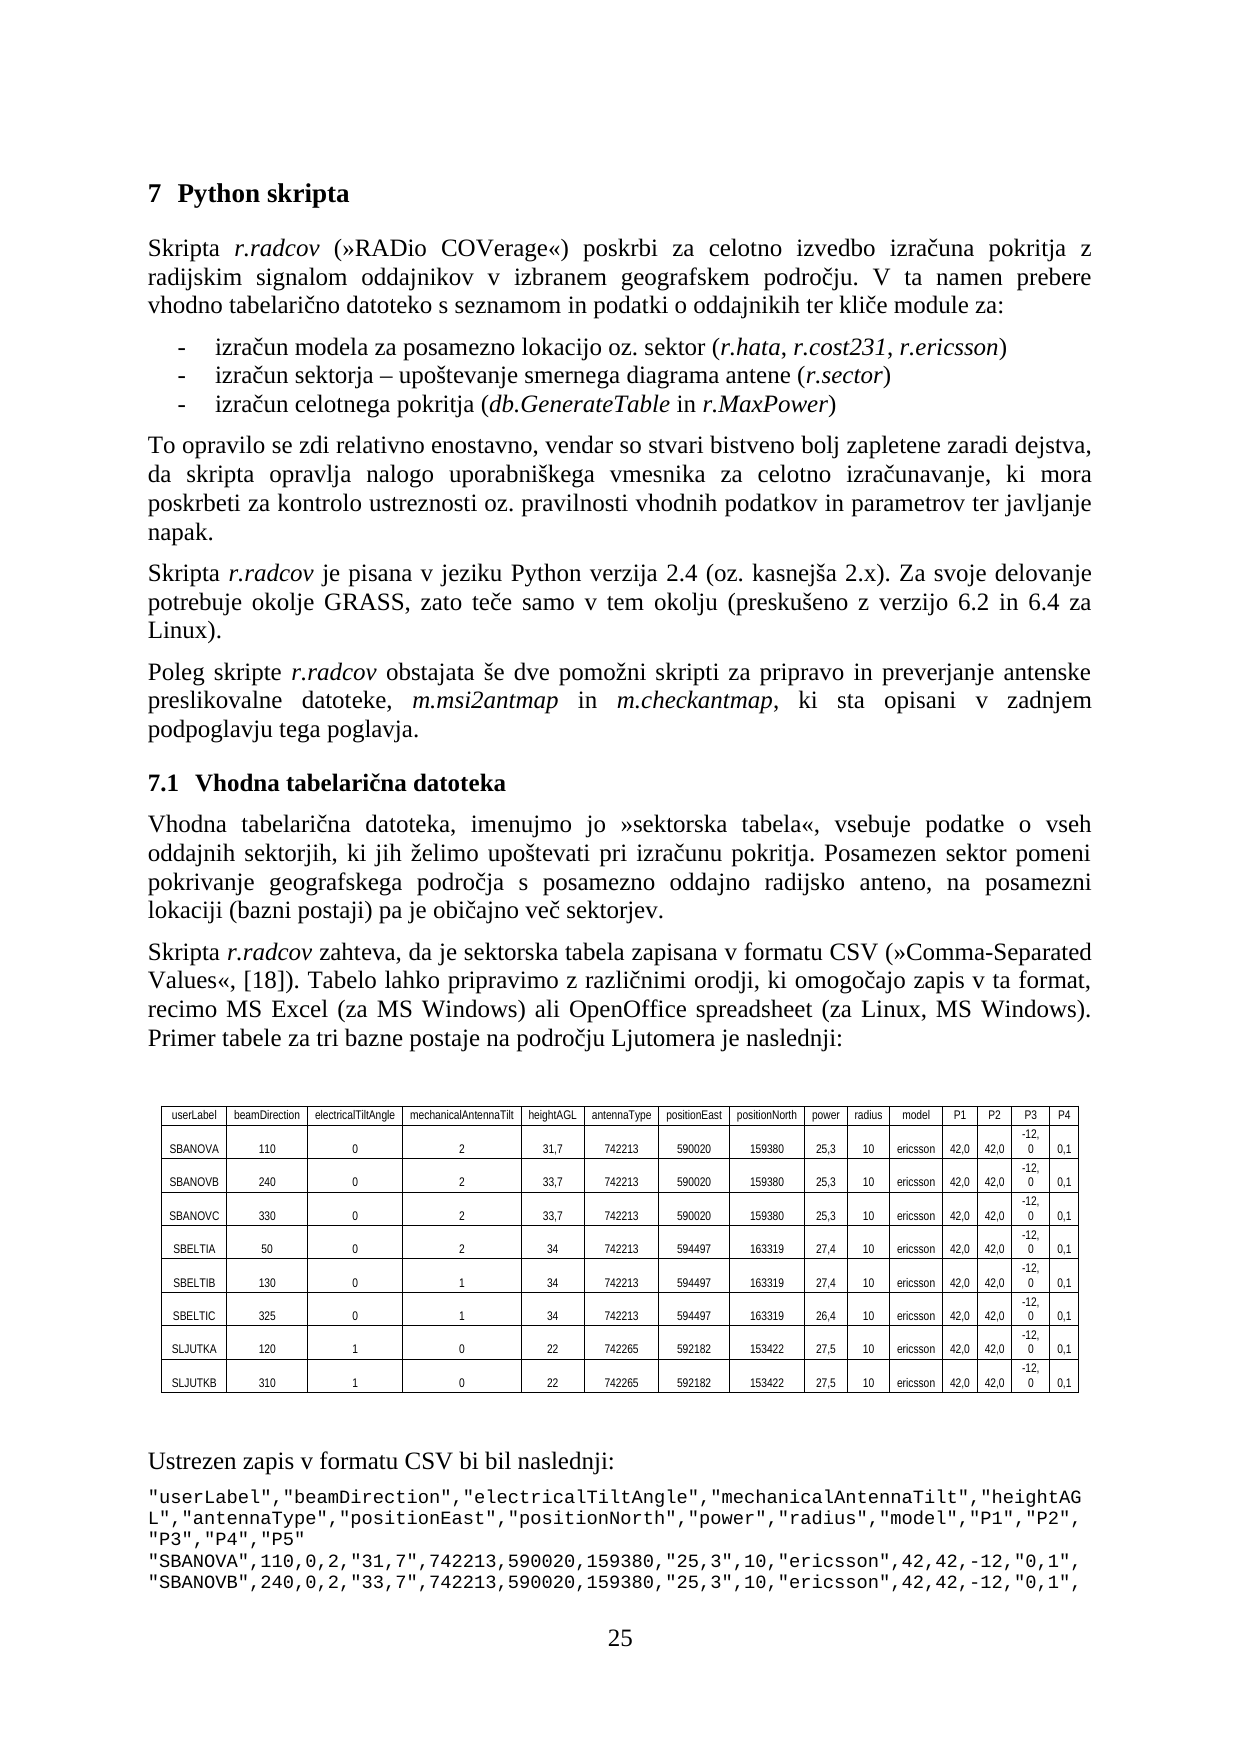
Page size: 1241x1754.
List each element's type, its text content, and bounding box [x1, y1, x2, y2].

table_cell 110 [227, 1126, 307, 1158]
table_cell 31,7 [522, 1126, 584, 1158]
text Skripta r.radcov zahteva, da je sektorska tabela zapisana v formatu CSV (»Comma-Separated Values«, [18]). Tabelo lahko pripravimo z različnimi orodji, ki omogočajo zapis v ta format, recimo MS Excel (za MS Windows) ali OpenOffice spreadsheet (za Linux, MS Windows). Primer tabele za tri bazne postaje na področju Ljutomera je naslednji: [148, 937, 1092, 1052]
table_cell 42,0 [978, 1293, 1011, 1325]
table_cell 159380 [730, 1159, 804, 1191]
table_cell 10 [848, 1193, 889, 1225]
table_header electricalTiltAngle [308, 1107, 402, 1124]
table_cell 163319 [730, 1293, 804, 1325]
table_cell 2 [403, 1226, 521, 1258]
table_cell -12,0 [1012, 1360, 1049, 1392]
table_cell 0,1 [1050, 1326, 1078, 1359]
table_header beamDirection [227, 1107, 307, 1124]
table_cell 1 [308, 1360, 402, 1392]
table_header P2 [978, 1107, 1011, 1124]
table_cell -12,0 [1012, 1293, 1049, 1325]
table_cell 0,1 [1050, 1193, 1078, 1225]
table_cell 42,0 [943, 1126, 977, 1158]
table_header mechanicalAntennaTilt [403, 1107, 521, 1124]
table_cell 10 [848, 1259, 889, 1292]
table_cell ericsson [890, 1326, 942, 1359]
table_header P1 [943, 1107, 977, 1124]
text "userLabel","beamDirection","electricalTiltAngle","mechanicalAntennaTilt","heightAGL","antennaType","positionEast","positionNorth","power","radius","model","P1","P2","P3","P4","P5" [148, 1488, 1092, 1551]
table_header heightAGL [522, 1107, 584, 1124]
table_cell 0,1 [1050, 1293, 1078, 1325]
table_cell 742213 [585, 1259, 658, 1292]
table_cell 590020 [659, 1126, 729, 1158]
table_cell 25,3 [805, 1159, 847, 1191]
table_cell 10 [848, 1326, 889, 1359]
table_cell 1 [308, 1326, 402, 1359]
table_cell 163319 [730, 1259, 804, 1292]
table_header power [805, 1107, 847, 1124]
table_cell 0,1 [1050, 1226, 1078, 1258]
table_cell 10 [848, 1360, 889, 1392]
table_cell 10 [848, 1226, 889, 1258]
table_cell 592182 [659, 1360, 729, 1392]
table_cell 25,3 [805, 1126, 847, 1158]
list izračun modela za posamezno lokacijo oz. sektor (r.hata, r.cost231, r.ericsson) [177, 332, 1092, 361]
table_cell 330 [227, 1193, 307, 1225]
text Poleg skripte r.radcov obstajata še dve pomožni skripti za pripravo in preverjanje antenske preslikovalne datoteke, m.msi2antmap in m.checkantmap, ki sta opisani v zadnjem podpoglavju tega poglavja. [148, 657, 1092, 743]
table_cell 34 [522, 1293, 584, 1325]
table_cell 0,1 [1050, 1126, 1078, 1158]
table_cell 27,5 [805, 1326, 847, 1359]
table_cell 240 [227, 1159, 307, 1191]
table_cell 42,0 [943, 1159, 977, 1191]
table_header P4 [1050, 1107, 1078, 1124]
table_cell 742213 [585, 1293, 658, 1325]
table_cell 0,1 [1050, 1159, 1078, 1191]
table_cell 42,0 [978, 1259, 1011, 1292]
table_cell 742213 [585, 1159, 658, 1191]
table_cell 42,0 [978, 1126, 1011, 1158]
table_cell ericsson [890, 1259, 942, 1292]
table_cell 27,4 [805, 1259, 847, 1292]
table_cell 34 [522, 1226, 584, 1258]
table_cell SLJUTKA [162, 1326, 226, 1359]
text Vhodna tabelarična datoteka, imenujmo jo »sektorska tabela«, vsebuje podatke o vseh oddajnih sektorjih, ki jih želimo upoštevati pri izračunu pokritja. Posamezen sektor pomeni pokrivanje geografskega področja s posamezno oddajno radijsko anteno, na posamezni lokaciji (bazni postaji) pa je običajno več sektorjev. [148, 809, 1092, 924]
table_cell 42,0 [943, 1193, 977, 1225]
text Skripta r.radcov (»RADio COVerage«) poskrbi za celotno izvedbo izračuna pokritja z radijskim signalom oddajnikov v izbranem geografskem področju. V ta namen prebere vhodno tabelarično datoteko s seznamom in podatki o oddajnikih ter kliče module za: [148, 233, 1092, 319]
table_cell SBELTIC [162, 1293, 226, 1325]
table_header model [890, 1107, 942, 1124]
subtitle Vhodna tabelarična datoteka [148, 768, 1092, 797]
text "SBANOVA",110,0,2,"31,7",742213,590020,159380,"25,3",10,"ericsson",42,42,-12,"0,1", [148, 1551, 1092, 1573]
table_cell -12,0 [1012, 1226, 1049, 1258]
table_cell 0,1 [1050, 1360, 1078, 1392]
table_cell 590020 [659, 1193, 729, 1225]
table_cell 2 [403, 1159, 521, 1191]
table_cell 742213 [585, 1126, 658, 1158]
table_cell 1 [403, 1293, 521, 1325]
table_cell SBANOVB [162, 1159, 226, 1191]
table_cell 310 [227, 1360, 307, 1392]
table_cell 25,3 [805, 1193, 847, 1225]
table_cell 120 [227, 1326, 307, 1359]
table_cell 742265 [585, 1326, 658, 1359]
table_cell 10 [848, 1293, 889, 1325]
table_header P3 [1012, 1107, 1049, 1124]
table_cell 592182 [659, 1326, 729, 1359]
table_cell 33,7 [522, 1159, 584, 1191]
table_cell 10 [848, 1159, 889, 1191]
table_cell 42,0 [943, 1259, 977, 1292]
table_cell 10 [848, 1126, 889, 1158]
table_cell 50 [227, 1226, 307, 1258]
text Ustrezen zapis v formatu CSV bi bil naslednji: [148, 1446, 1092, 1475]
table_cell 1 [403, 1259, 521, 1292]
table_cell 163319 [730, 1226, 804, 1258]
table_cell 153422 [730, 1360, 804, 1392]
table_cell 0 [308, 1259, 402, 1292]
table_cell 27,4 [805, 1226, 847, 1258]
table_cell 0,1 [1050, 1259, 1078, 1292]
table_cell 0 [308, 1126, 402, 1158]
list izračun celotnega pokritja (db.GenerateTable in r.MaxPower) [177, 389, 1092, 418]
table_cell SBANOVA [162, 1126, 226, 1158]
table_cell 42,0 [978, 1360, 1011, 1392]
text "SBANOVB",240,0,2,"33,7",742213,590020,159380,"25,3",10,"ericsson",42,42,-12,"0,1", [148, 1573, 1092, 1594]
table_cell 2 [403, 1126, 521, 1158]
table_cell 42,0 [978, 1226, 1011, 1258]
table_cell ericsson [890, 1360, 942, 1392]
table_cell 0 [308, 1193, 402, 1225]
table_cell ericsson [890, 1293, 942, 1325]
table_cell 130 [227, 1259, 307, 1292]
table_cell 590020 [659, 1159, 729, 1191]
list izračun sektorja – upoštevanje smernega diagrama antene (r.sector) [177, 361, 1092, 389]
table_cell 0 [403, 1360, 521, 1392]
table_cell 42,0 [978, 1326, 1011, 1359]
table_header userLabel [162, 1107, 226, 1124]
table_cell 42,0 [943, 1360, 977, 1392]
table_cell SBANOVC [162, 1193, 226, 1225]
text Skripta r.radcov je pisana v jeziku Python verzija 2.4 (oz. kasnejša 2.x). Za svoje delovanje potrebuje okolje GRASS, zato teče samo v tem okolju (preskušeno z verzijo 6.2 in 6.4 za Linux). [148, 558, 1092, 644]
table_cell ericsson [890, 1193, 942, 1225]
table_cell -12,0 [1012, 1326, 1049, 1359]
table_cell 0 [403, 1326, 521, 1359]
table_header antennaType [585, 1107, 658, 1124]
text To opravilo se zdi relativno enostavno, vendar so stvari bistveno bolj zapletene zaradi dejstva, da skripta opravlja nalogo uporabniškega vmesnika za celotno izračunavanje, ki mora poskrbeti za kontrolo ustreznosti oz. pravilnosti vhodnih podatkov in parametrov ter javljanje napak. [148, 431, 1092, 546]
table_cell 42,0 [978, 1159, 1011, 1191]
table_cell -12,0 [1012, 1126, 1049, 1158]
table_cell 33,7 [522, 1193, 584, 1225]
subtitle Python skripta [148, 177, 1092, 208]
table_header radius [848, 1107, 889, 1124]
table_cell 34 [522, 1259, 584, 1292]
table_cell 2 [403, 1193, 521, 1225]
table_cell 325 [227, 1293, 307, 1325]
table_cell -12,0 [1012, 1259, 1049, 1292]
table_cell 42,0 [978, 1193, 1011, 1225]
table_cell 742213 [585, 1226, 658, 1258]
table_cell 159380 [730, 1126, 804, 1158]
table_header positionNorth [730, 1107, 804, 1124]
table_cell 0 [308, 1293, 402, 1325]
table_cell ericsson [890, 1159, 942, 1191]
table_cell -12,0 [1012, 1159, 1049, 1191]
table_cell 594497 [659, 1293, 729, 1325]
table_cell 0 [308, 1159, 402, 1191]
table_cell 594497 [659, 1259, 729, 1292]
table_cell 153422 [730, 1326, 804, 1359]
table_cell SLJUTKB [162, 1360, 226, 1392]
table_cell 159380 [730, 1193, 804, 1225]
table_header positionEast [659, 1107, 729, 1124]
table_cell 42,0 [943, 1326, 977, 1359]
table_cell 594497 [659, 1226, 729, 1258]
table_cell SBELTIA [162, 1226, 226, 1258]
table_cell 742213 [585, 1193, 658, 1225]
table_cell -12,0 [1012, 1193, 1049, 1225]
table_cell 22 [522, 1360, 584, 1392]
table_cell 742265 [585, 1360, 658, 1392]
table_cell ericsson [890, 1226, 942, 1258]
table_cell 42,0 [943, 1226, 977, 1258]
table_cell 22 [522, 1326, 584, 1359]
table_cell 27,5 [805, 1360, 847, 1392]
table_cell SBELTIB [162, 1259, 226, 1292]
table_cell ericsson [890, 1126, 942, 1158]
table_cell 26,4 [805, 1293, 847, 1325]
table_cell 42,0 [943, 1293, 977, 1325]
table_cell 0 [308, 1226, 402, 1258]
